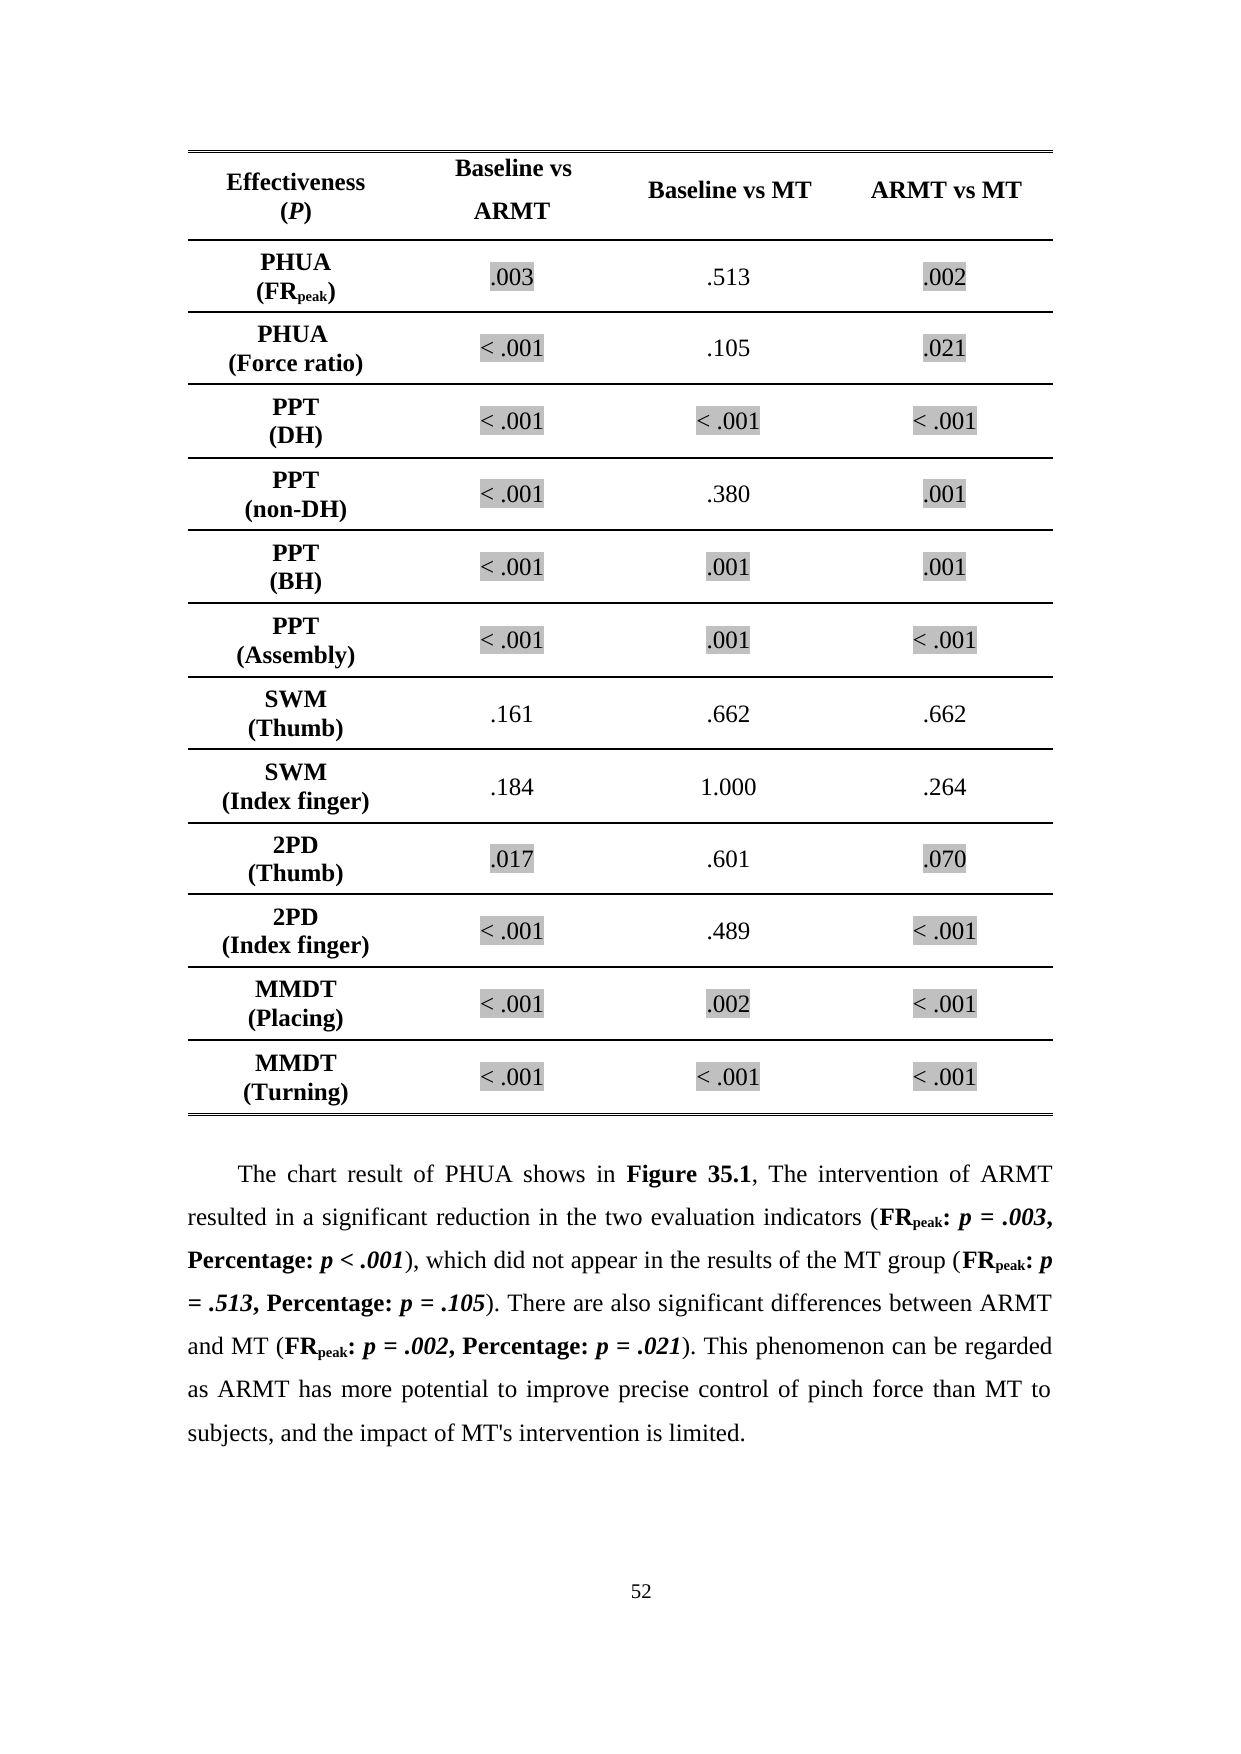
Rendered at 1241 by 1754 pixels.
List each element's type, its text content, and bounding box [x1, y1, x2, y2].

table_cell .021 [836, 313, 1053, 383]
table_cell .105 [620, 313, 836, 383]
table_cell .070 [836, 824, 1053, 893]
table_cell SWM (Thumb) [188, 678, 404, 748]
table_cell .662 [620, 678, 836, 748]
table_cell 1.000 [620, 750, 836, 822]
table_cell < .001 [404, 385, 620, 457]
table_cell < .001 [620, 1041, 836, 1113]
table_cell < .001 [404, 968, 620, 1039]
table_cell .380 [620, 459, 836, 529]
table_cell .002 [836, 241, 1053, 311]
table_cell PHUA (FRpeak) [188, 241, 404, 311]
table_cell PPT (non-DH) [188, 459, 404, 529]
table_cell < .001 [836, 895, 1053, 966]
table_cell < .001 [404, 1041, 620, 1113]
table_cell SWM (Index finger) [188, 750, 404, 822]
table_header Baseline vs MT [620, 153, 836, 239]
table_cell < .001 [404, 313, 620, 383]
table_cell < .001 [404, 459, 620, 529]
table_cell PHUA (Force ratio) [188, 313, 404, 383]
table_cell < .001 [404, 531, 620, 602]
table_cell .001 [620, 604, 836, 676]
table_cell < .001 [836, 1041, 1053, 1113]
text The chart result of PHUA shows in Figure 35.1, The intervention of ARMT resulted in a significant reduction in the two evaluation indicators (FRpeak: p = .003, Percentage: p < .001), which did not appear in the results of the MT group (FRpeak: p = .513, Percentage: p = .105). There are also significant differences between ARMT and MT (FRpeak: p = .002, Percentage: p = .021). This phenomenon can be regarded as ARMT has more potential to improve precise control of pinch force than MT to subjects, and the impact of MT's intervention is limited. [187, 1159, 1053, 1446]
table_cell < .001 [404, 604, 620, 676]
table_cell PPT (BH) [188, 531, 404, 602]
table_cell .003 [404, 241, 620, 311]
table_cell .513 [620, 241, 836, 311]
table_cell 2PD (Index finger) [188, 895, 404, 966]
table_cell .264 [836, 750, 1053, 822]
table_cell .601 [620, 824, 836, 893]
table_cell MMDT (Turning) [188, 1041, 404, 1113]
table_cell < .001 [404, 895, 620, 966]
table_cell .001 [836, 531, 1053, 602]
table_cell < .001 [620, 385, 836, 457]
table_cell .001 [620, 531, 836, 602]
table_cell PPT (Assembly) [188, 604, 404, 676]
table_cell .662 [836, 678, 1053, 748]
table_cell .017 [404, 824, 620, 893]
table_cell PPT (DH) [188, 385, 404, 457]
table_cell .161 [404, 678, 620, 748]
table_cell .001 [836, 459, 1053, 529]
table_cell < .001 [836, 604, 1053, 676]
table_header Baseline vs ARMT [404, 153, 620, 239]
table_cell .002 [620, 968, 836, 1039]
table_header Effectiveness (P) [188, 153, 404, 239]
table_cell .184 [404, 750, 620, 822]
table_cell MMDT (Placing) [188, 968, 404, 1039]
table_cell < .001 [836, 968, 1053, 1039]
table_cell 2PD (Thumb) [188, 824, 404, 893]
table_cell .489 [620, 895, 836, 966]
table_cell < .001 [836, 385, 1053, 457]
table_header ARMT vs MT [836, 153, 1053, 239]
